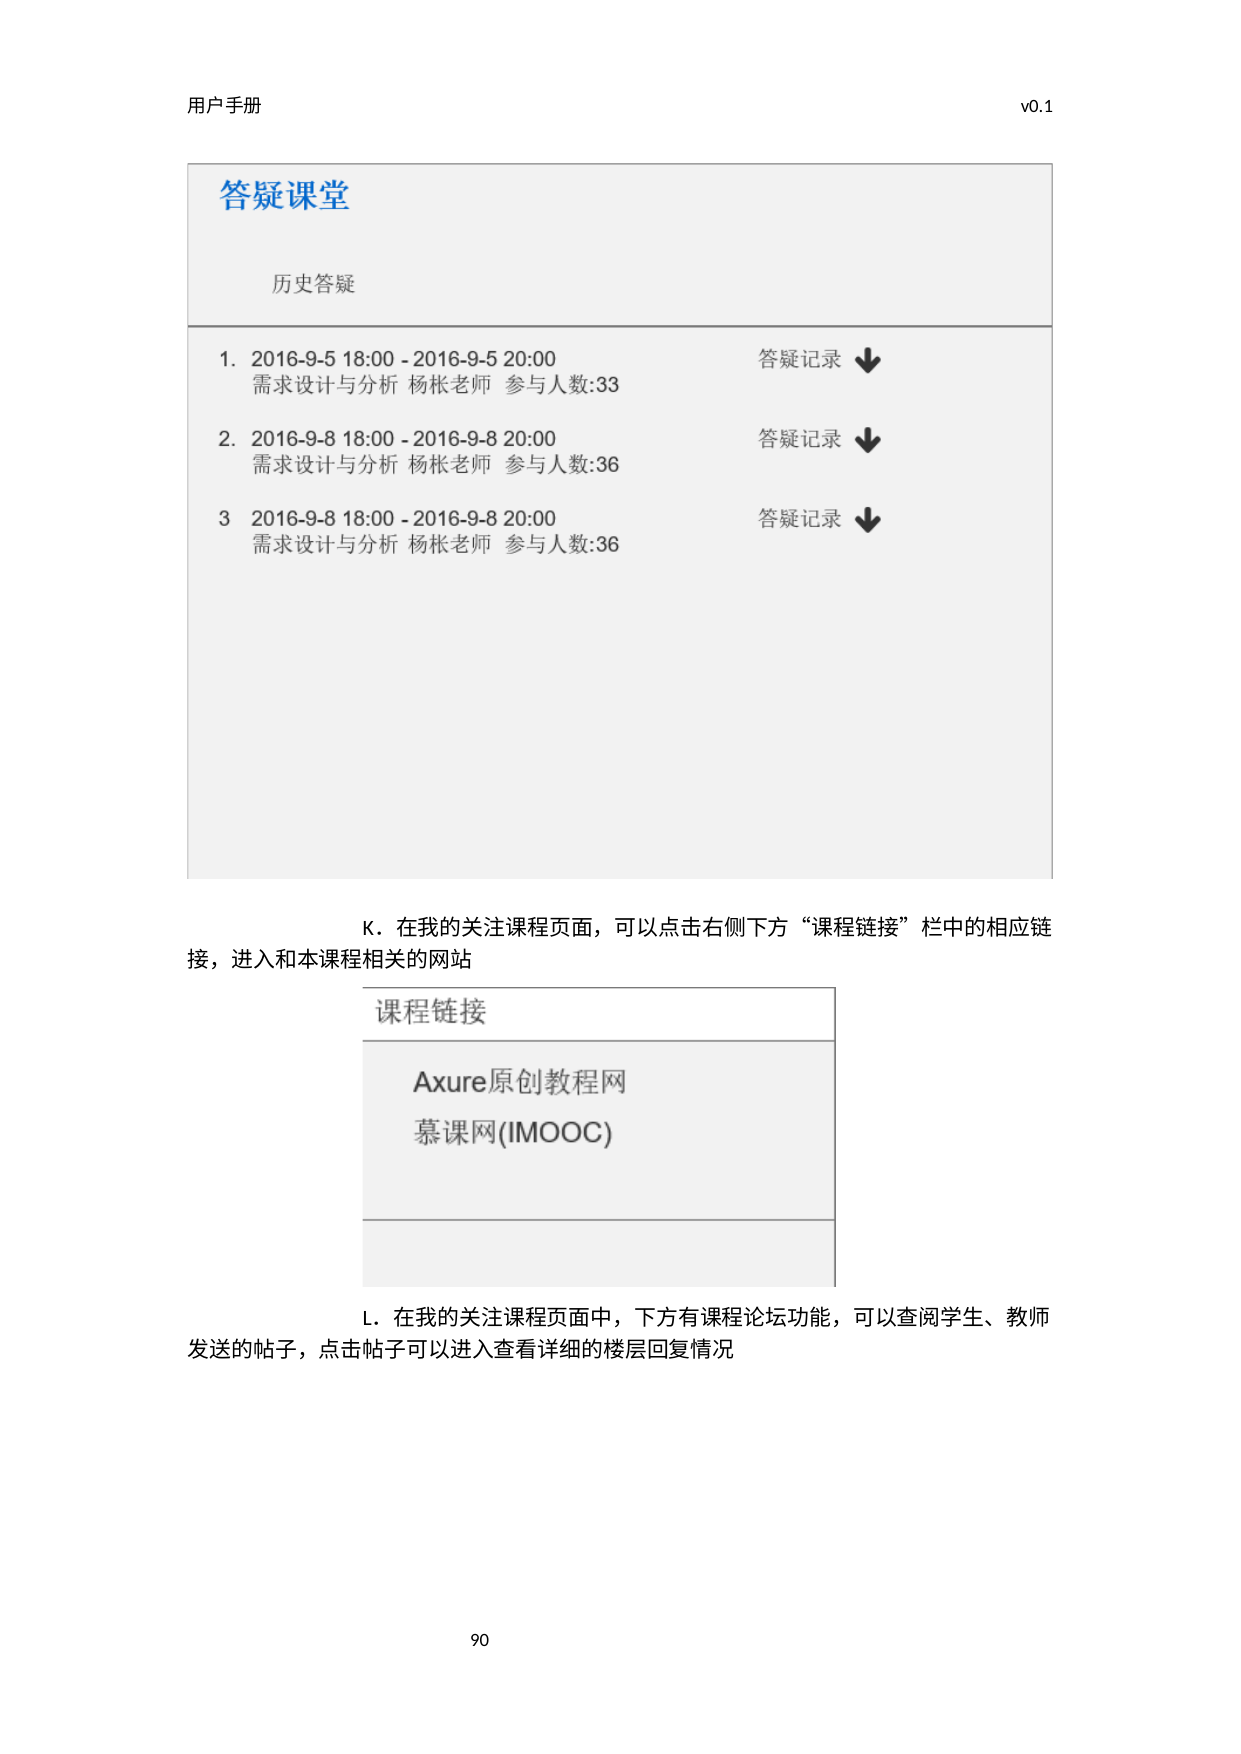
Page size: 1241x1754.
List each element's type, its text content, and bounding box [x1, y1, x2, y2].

picture [362, 987, 836, 1287]
text K．在我的关注课程页面，可以点击右侧下方“课程链接”栏中的相应链接，进入和本课程相关的网站 [187, 909, 1053, 974]
picture [187, 162, 1053, 879]
text L．在我的关注课程页面中，下方有课程论坛功能，可以查阅学生、教师发送的帖子，点击帖子可以进入查看详细的楼层回复情况 [187, 1299, 1053, 1364]
